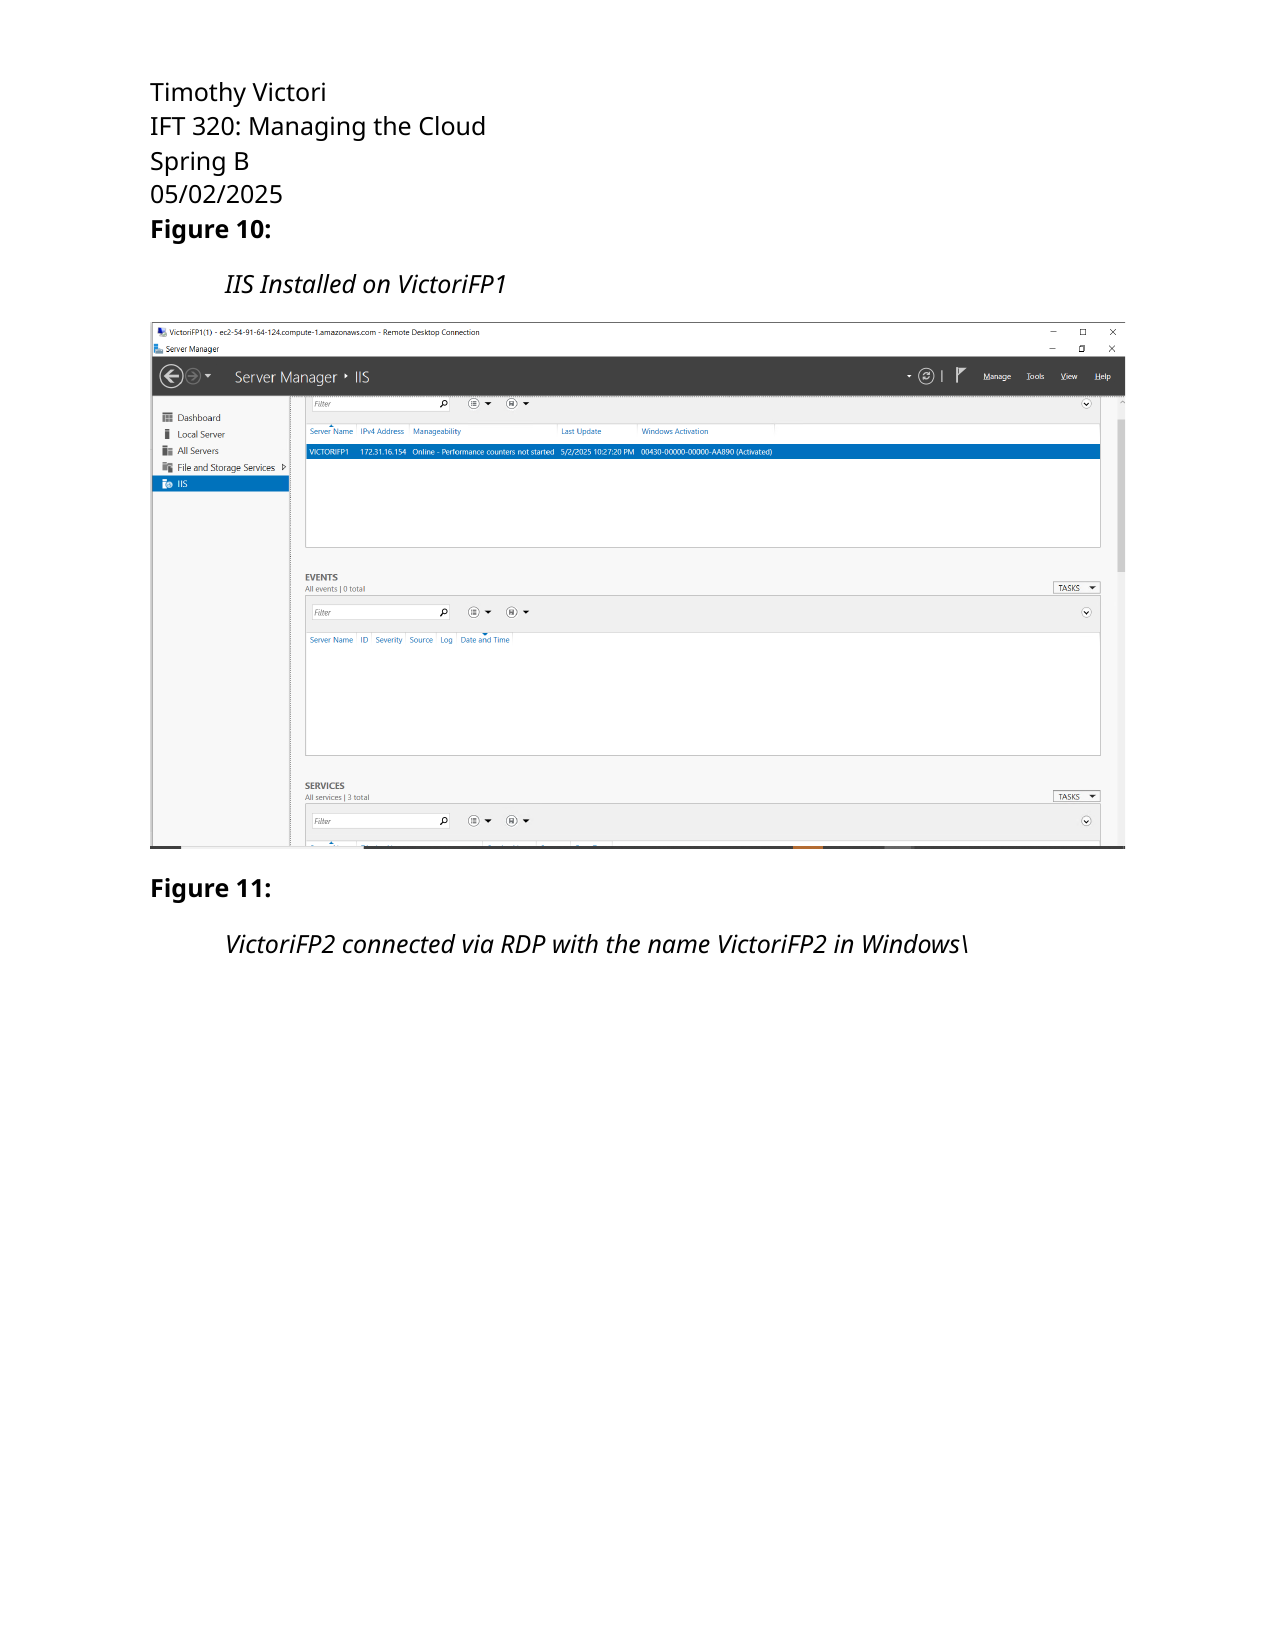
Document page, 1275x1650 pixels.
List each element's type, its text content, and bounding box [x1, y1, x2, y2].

picture [150, 322, 1125, 849]
text VictoriFP2 connected via RDP with the name VictoriFP2 in Windows\ [150, 927, 1125, 961]
text Figure 11: [150, 871, 1125, 905]
text IIS Installed on VictoriFP1 [150, 267, 1125, 301]
text Figure 10: [150, 211, 1125, 245]
